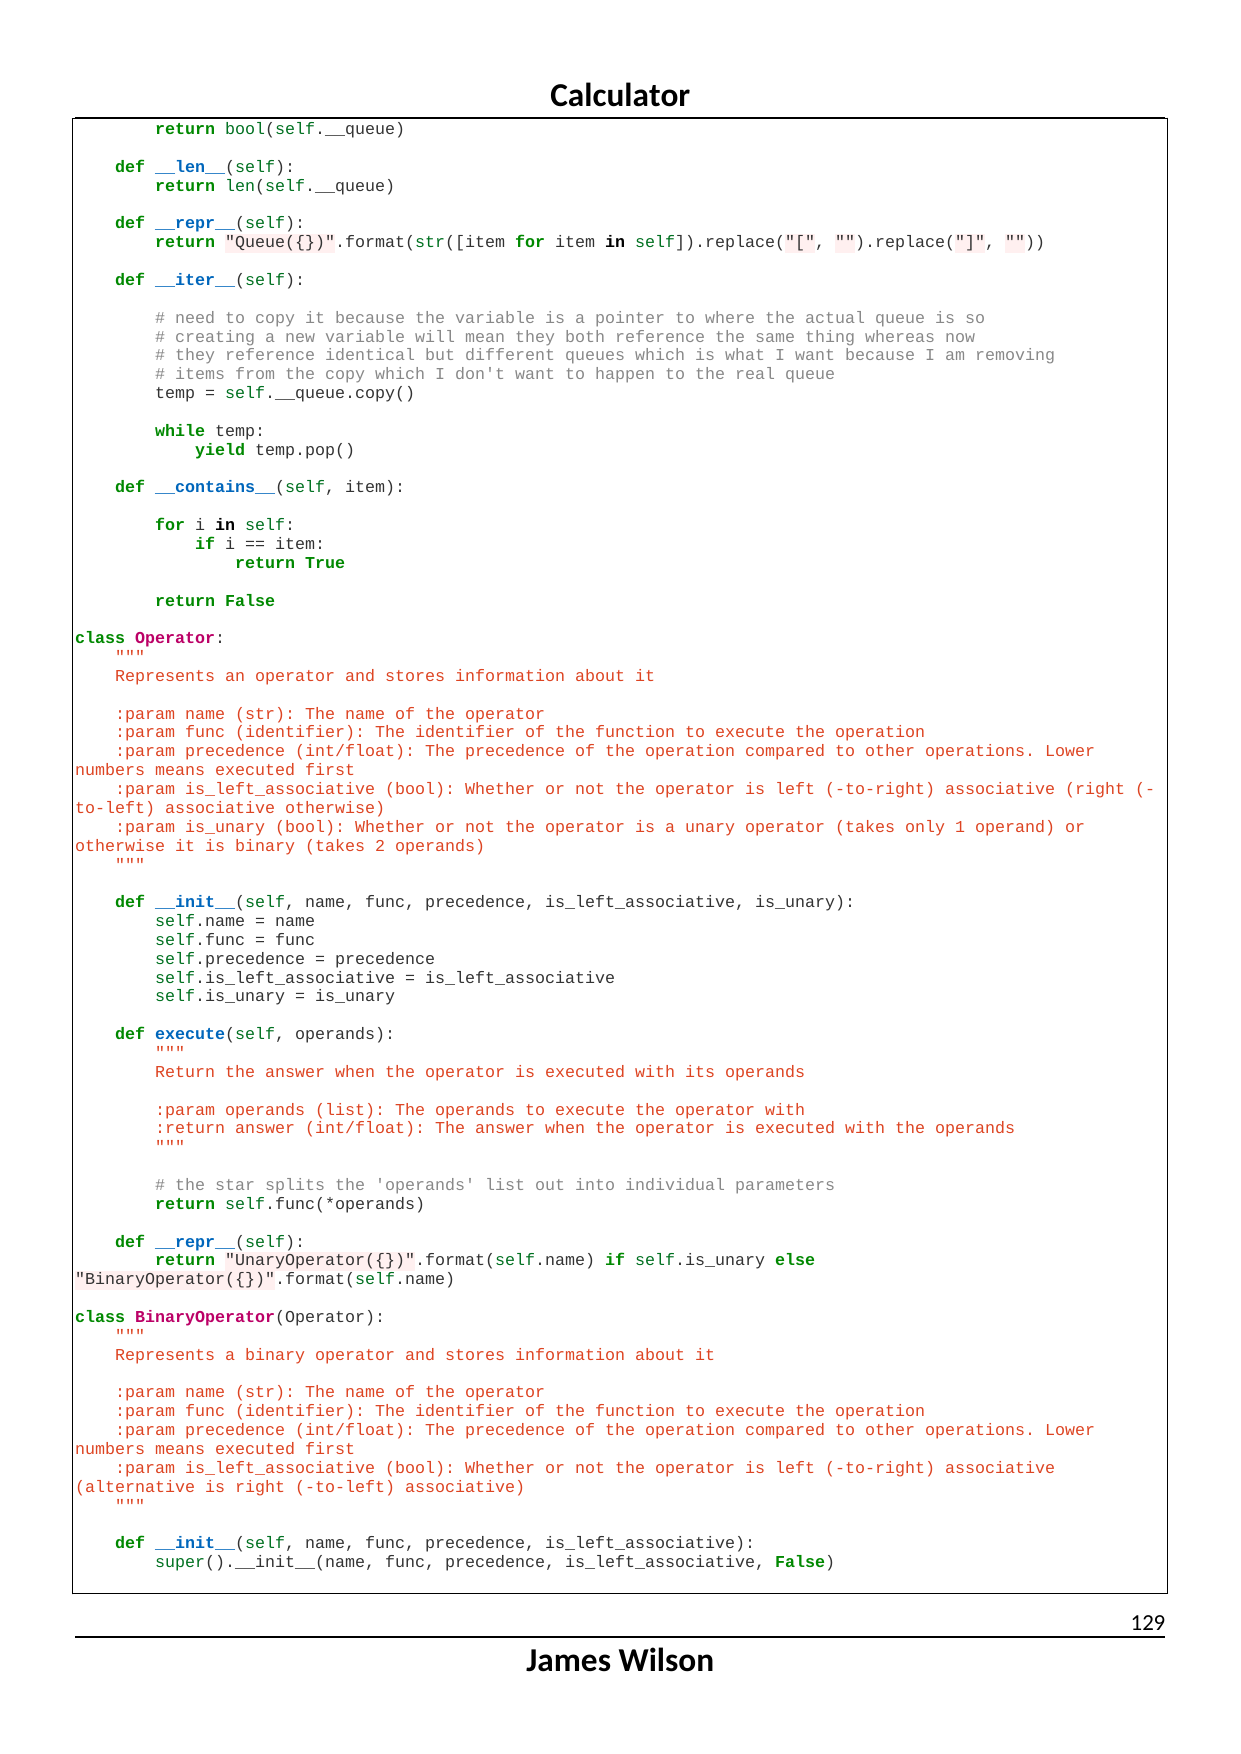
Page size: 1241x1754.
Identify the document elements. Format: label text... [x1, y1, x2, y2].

text self.is_unary = is_unary [75, 988, 1165, 1007]
text # they reference identical but different queues which is what I want because I am removing [75, 347, 1165, 366]
text def execute(self, operands): [75, 1026, 1165, 1044]
text # creating a new variable will mean they both reference the same thing whereas now [75, 328, 1165, 347]
text def __repr__(self): [75, 1233, 1165, 1252]
text return False [75, 592, 1165, 611]
text def __init__(self, name, func, precedence, is_left_associative): [75, 1535, 1165, 1554]
text """ [75, 649, 1165, 667]
text # items from the copy which I don't want to happen to the real queue [75, 366, 1165, 385]
text :param precedence (int/float): The precedence of the operation compared to other operations. Lower numbers means executed first [75, 743, 1165, 781]
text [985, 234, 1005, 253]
text """ [75, 1139, 1165, 1158]
text """ [75, 1497, 1165, 1516]
text """ [75, 1327, 1165, 1346]
text return self.func(*operands) [75, 1195, 1165, 1214]
text def __contains__(self, item): [75, 479, 1165, 498]
text Represents an operator and stores information about it [75, 667, 1165, 686]
text :param func (identifier): The identifier of the function to execute the operation [75, 1403, 1165, 1422]
text """ [75, 1044, 1165, 1063]
text def __len__(self): [75, 158, 1165, 177]
text return True [75, 554, 1165, 573]
text def __init__(self, name, func, precedence, is_left_associative, is_unary): [75, 894, 1165, 913]
text self.precedence = precedence [75, 950, 1165, 969]
text temp = self.__queue.copy() [75, 385, 1165, 403]
text :param name (str): The name of the operator [75, 1384, 1165, 1403]
text return "UnaryOperator({})".format(self.name) if self.is_unary else "BinaryOperator({})".format(self.name) [275, 1252, 1165, 1290]
text class BinaryOperator(Operator): [75, 1308, 1165, 1327]
text self.is_left_associative = is_left_associative [75, 969, 1165, 988]
text Return the answer when the operator is executed with its operands [75, 1063, 1165, 1082]
text if i == item: [75, 536, 1165, 554]
text class Operator: [75, 630, 1165, 649]
text for i in self: [75, 517, 1165, 536]
text :param func (identifier): The identifier of the function to execute the operation [75, 724, 1165, 743]
text :param operands (list): The operands to execute the operator with [75, 1101, 1165, 1120]
text :param is_left_associative (bool): Whether or not the operator is left (-to-right) associative (right (-to-left) associative otherwise) [75, 781, 1165, 818]
text yield temp.pop() [75, 441, 1165, 460]
text :return answer (int/float): The answer when the operator is executed with the operands [75, 1120, 1165, 1139]
text :param name (str): The name of the operator [75, 705, 1165, 724]
text Represents a binary operator and stores information about it [75, 1346, 1165, 1365]
text :param is_left_associative (bool): Whether or not the operator is left (-to-right) associative (alternative is right (-to-left) associative) [75, 1459, 1165, 1497]
text return bool(self.__queue) [73, 119, 1167, 139]
text :param precedence (int/float): The precedence of the operation compared to other operations. Lower numbers means executed first [75, 1422, 1165, 1459]
text self.name = name [75, 913, 1165, 931]
text :param is_unary (bool): Whether or not the operator is a unary operator (takes only 1 operand) or otherwise it is binary (takes 2 operands) [75, 818, 1165, 856]
text # the star splits the 'operands' list out into individual parameters [75, 1177, 1165, 1195]
text # need to copy it because the variable is a pointer to where the actual queue is so [75, 309, 1165, 328]
text while temp: [75, 422, 1165, 441]
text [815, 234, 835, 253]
text self.func = func [75, 931, 1165, 950]
text return len(self.__queue) [75, 177, 1165, 196]
text super().__init__(name, func, precedence, is_left_associative, False) [75, 1554, 1165, 1572]
text return "Queue({})".format(str([item for item in self]).replace("[", "").replace("]", "")) [335, 234, 785, 253]
text """ [75, 856, 1165, 875]
text def __iter__(self): [75, 272, 1165, 290]
text def __repr__(self): [75, 215, 1165, 234]
